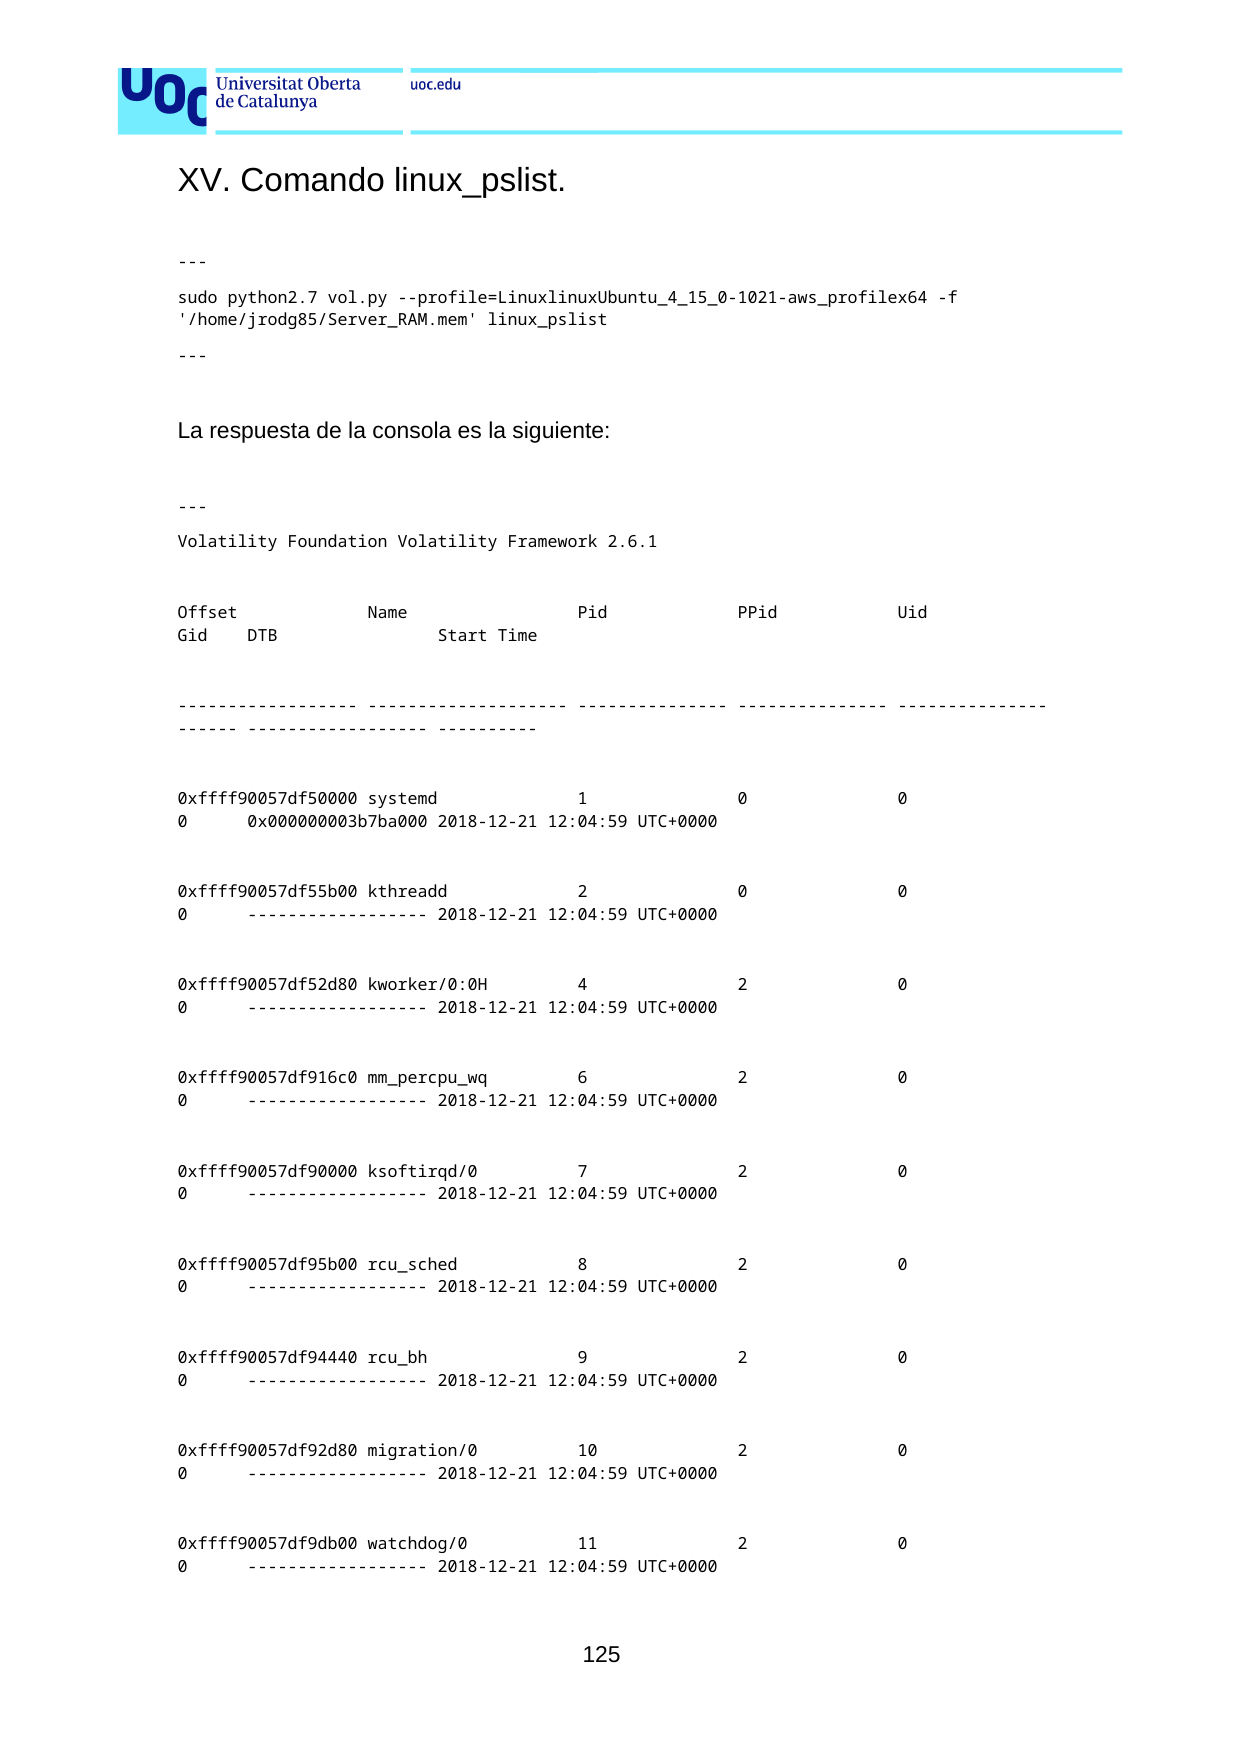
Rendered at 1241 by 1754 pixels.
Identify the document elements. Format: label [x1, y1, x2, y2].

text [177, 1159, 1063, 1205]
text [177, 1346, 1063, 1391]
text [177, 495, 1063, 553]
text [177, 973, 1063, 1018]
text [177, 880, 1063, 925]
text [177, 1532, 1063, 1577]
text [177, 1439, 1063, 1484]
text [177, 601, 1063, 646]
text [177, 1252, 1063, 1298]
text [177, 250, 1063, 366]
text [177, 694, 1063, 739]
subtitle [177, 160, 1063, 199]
picture [117, 68, 1123, 138]
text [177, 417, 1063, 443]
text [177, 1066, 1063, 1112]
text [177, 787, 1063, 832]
